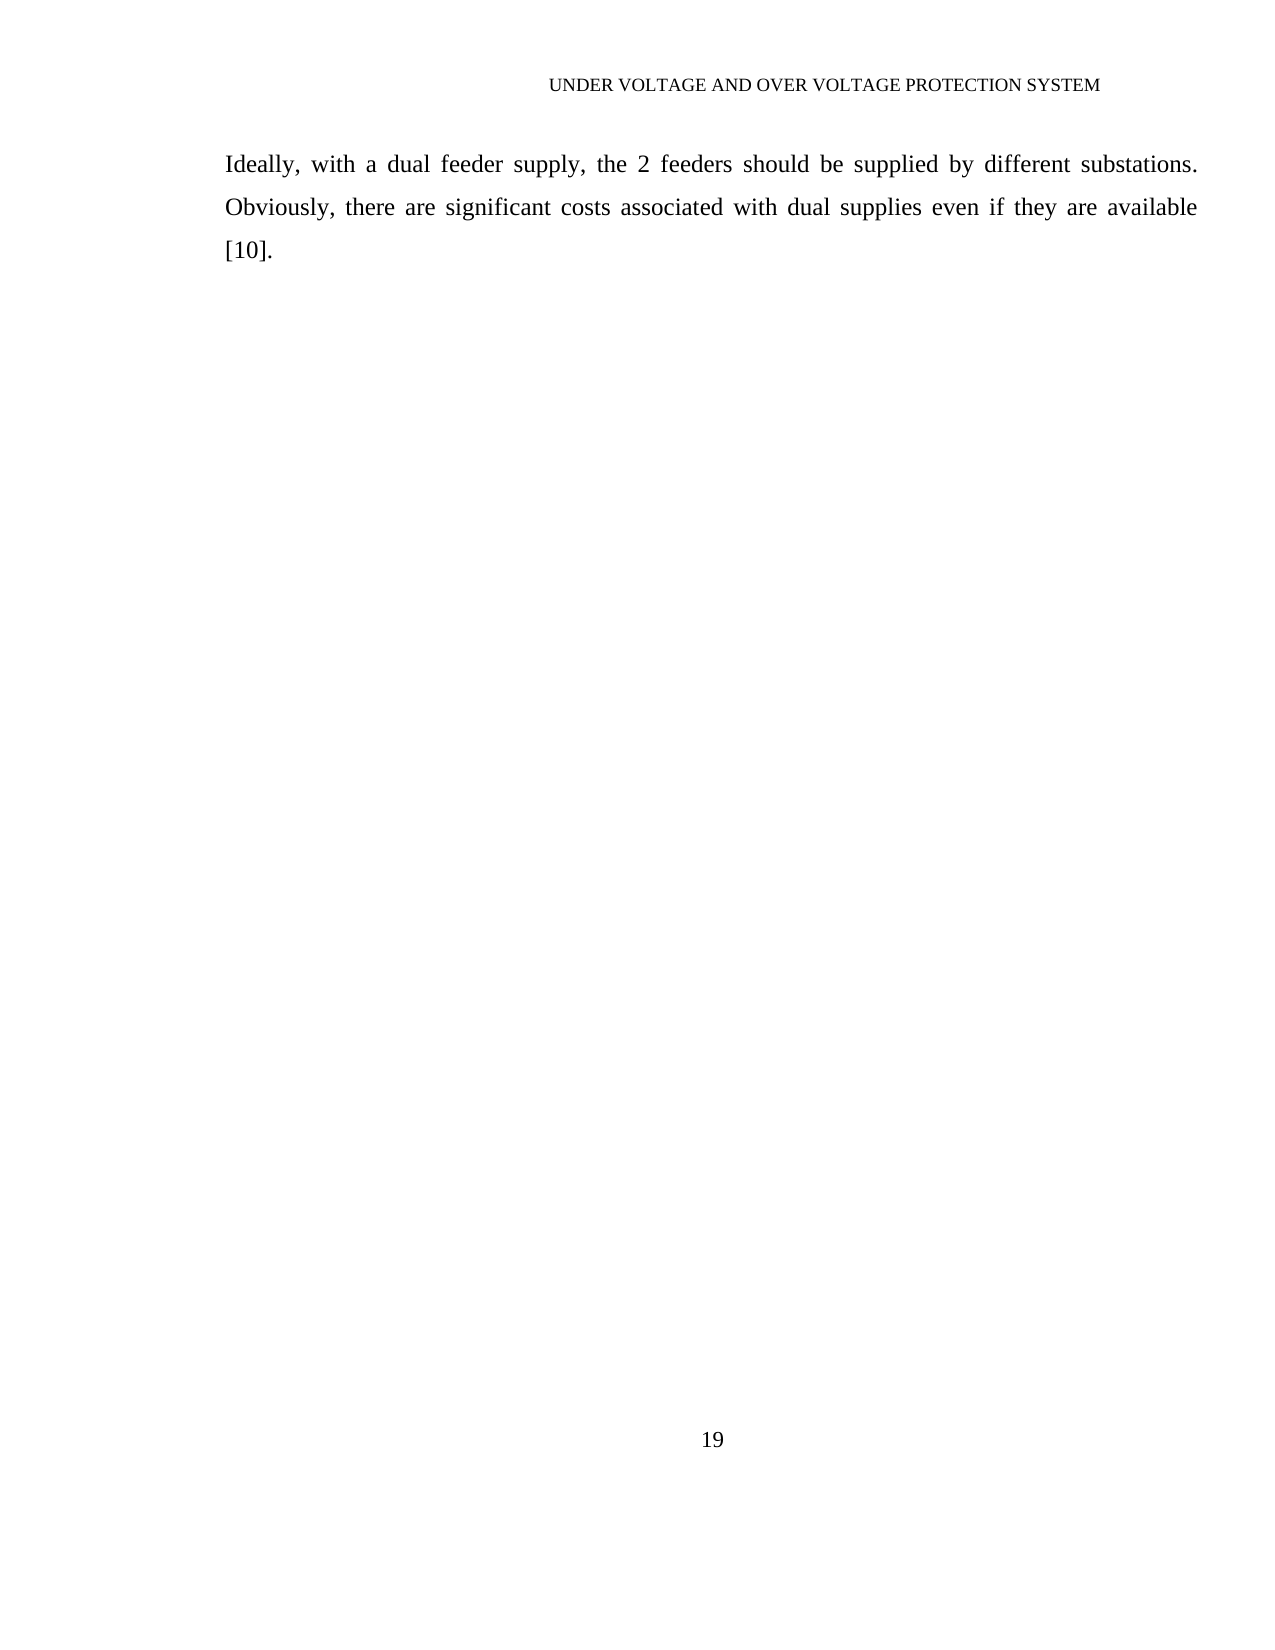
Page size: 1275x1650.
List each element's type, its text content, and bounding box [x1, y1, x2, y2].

text Ideally, with a dual feeder supply, the 2 feeders should be supplied by different substations. Obviously, there are significant costs associated with dual supplies even if they are available [10]. [225, 149, 1199, 264]
